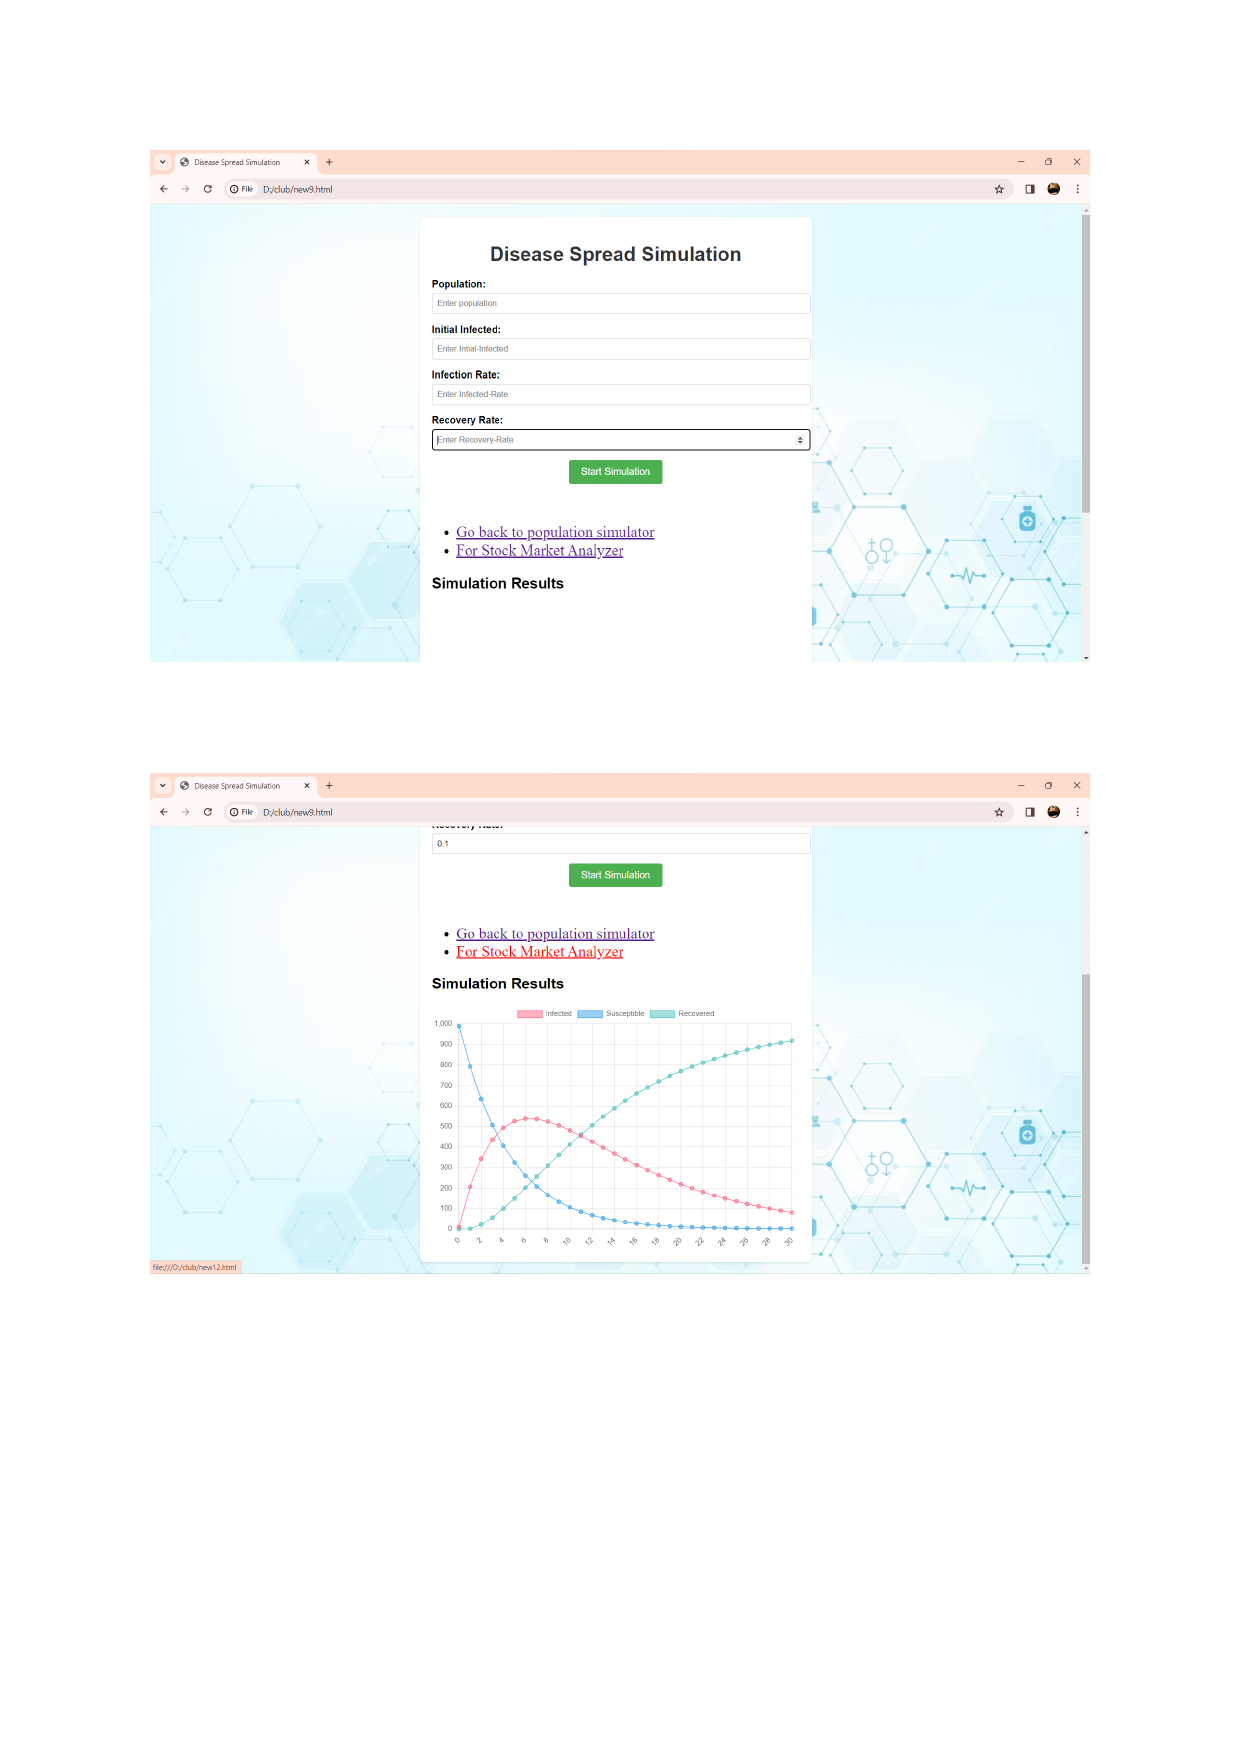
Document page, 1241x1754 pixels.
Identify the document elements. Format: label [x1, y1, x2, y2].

picture [150, 773, 1091, 1274]
picture [150, 150, 1091, 662]
